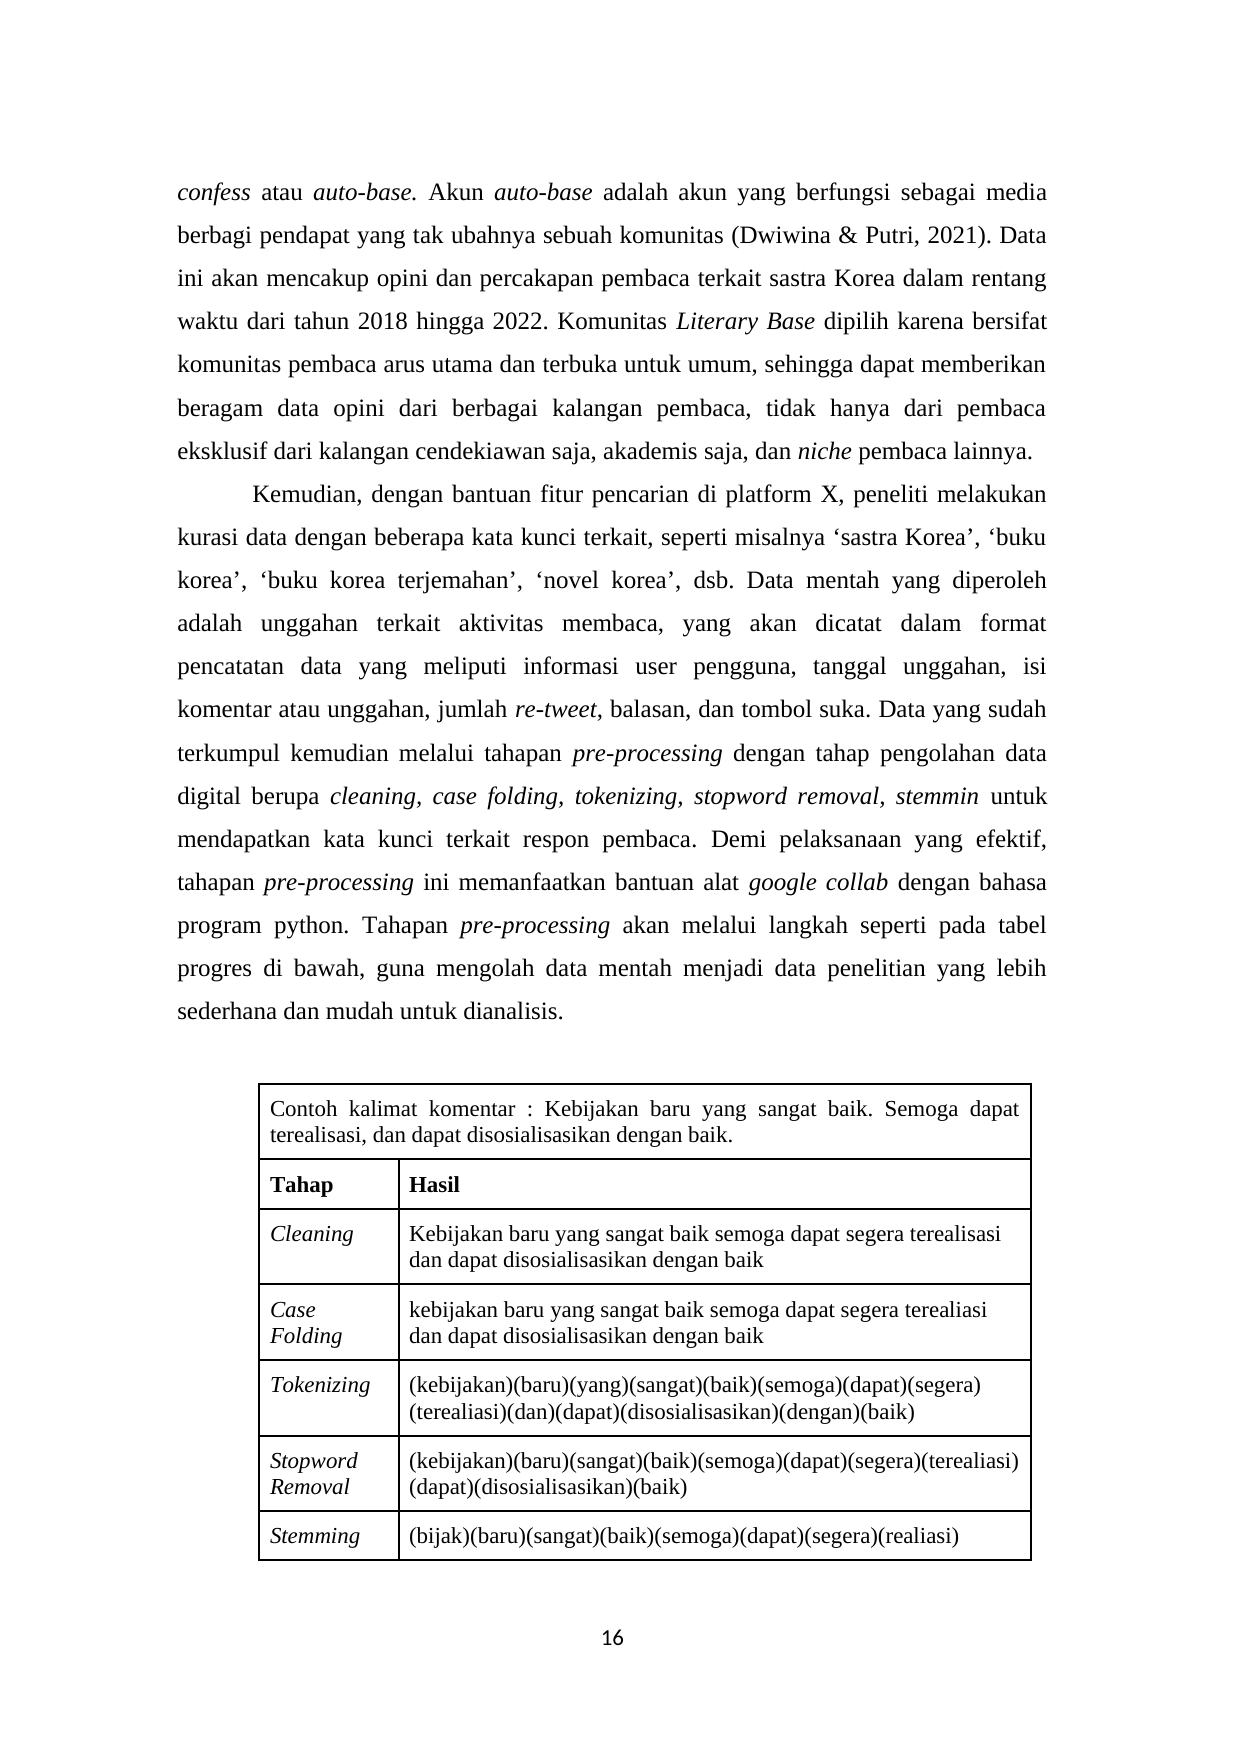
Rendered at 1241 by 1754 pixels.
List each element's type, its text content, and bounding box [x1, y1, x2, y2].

table_cell Tokenizing [260, 1361, 398, 1434]
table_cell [400, 1512, 1030, 1559]
table_cell Hasil [400, 1160, 1030, 1208]
table_cell kebijakan baru yang sangat baik semoga dapat segera terealiasi dan dapat disosialisasikan dengan baik [400, 1285, 1030, 1359]
table_header Contoh kalimat komentar : Kebijakan baru yang sangat baik. Semoga dapat terealisasi, dan dapat disosialisasikan dengan baik. [260, 1085, 1030, 1158]
table_cell Cleaning [260, 1210, 398, 1283]
table_cell Kebijakan baru yang sangat baik semoga dapat segera terealisasi dan dapat disosialisasikan dengan baik [400, 1210, 1030, 1283]
table_cell (kebijakan)(baru)(yang)(sangat)(baik)(semoga)(dapat)(segera)(terealiasi)(dan)(dapat)(disosialisasikan)(dengan)(baik) [400, 1361, 1030, 1434]
table_cell (kebijakan)(baru)(sangat)(baik)(semoga)(dapat)(segera)(terealiasi) (dapat)(disosialisasikan)(baik) [400, 1437, 1030, 1510]
table_cell Tahap [260, 1160, 398, 1208]
table_cell Case Folding [260, 1285, 398, 1359]
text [177, 177, 1047, 464]
table_cell Stemming [260, 1512, 398, 1559]
table_cell Stopword Removal [260, 1437, 398, 1510]
text Kemudian, dengan bantuan fitur pencarian di platform X, peneliti melakukan kurasi data dengan beberapa kata kunci terkait, seperti misalnya ‘sastra Korea’, ‘buku korea’, ‘buku korea terjemahan’, ‘novel korea’, dsb. Data mentah yang diperoleh adalah unggahan terkait aktivitas membaca, yang akan dicatat dalam format pencatatan data yang meliputi informasi user pengguna, tanggal unggahan, isi komentar atau unggahan, jumlah re-tweet, balasan, dan tombol suka. Data yang sudah terkumpul kemudian melalui tahapan pre-processing dengan tahap pengolahan data digital berupa cleaning, case folding, tokenizing, stopword removal, stemmin untuk mendapatkan kata kunci terkait respon pembaca. Demi pelaksanaan yang efektif, tahapan pre-processing ini memanfaatkan bantuan alat google collab dengan bahasa program python. Tahapan pre-processing akan melalui langkah seperti pada tabel progres di bawah, guna mengolah data mentah menjadi data penelitian yang lebih sederhana dan mudah untuk dianalisis. [177, 479, 1047, 1025]
